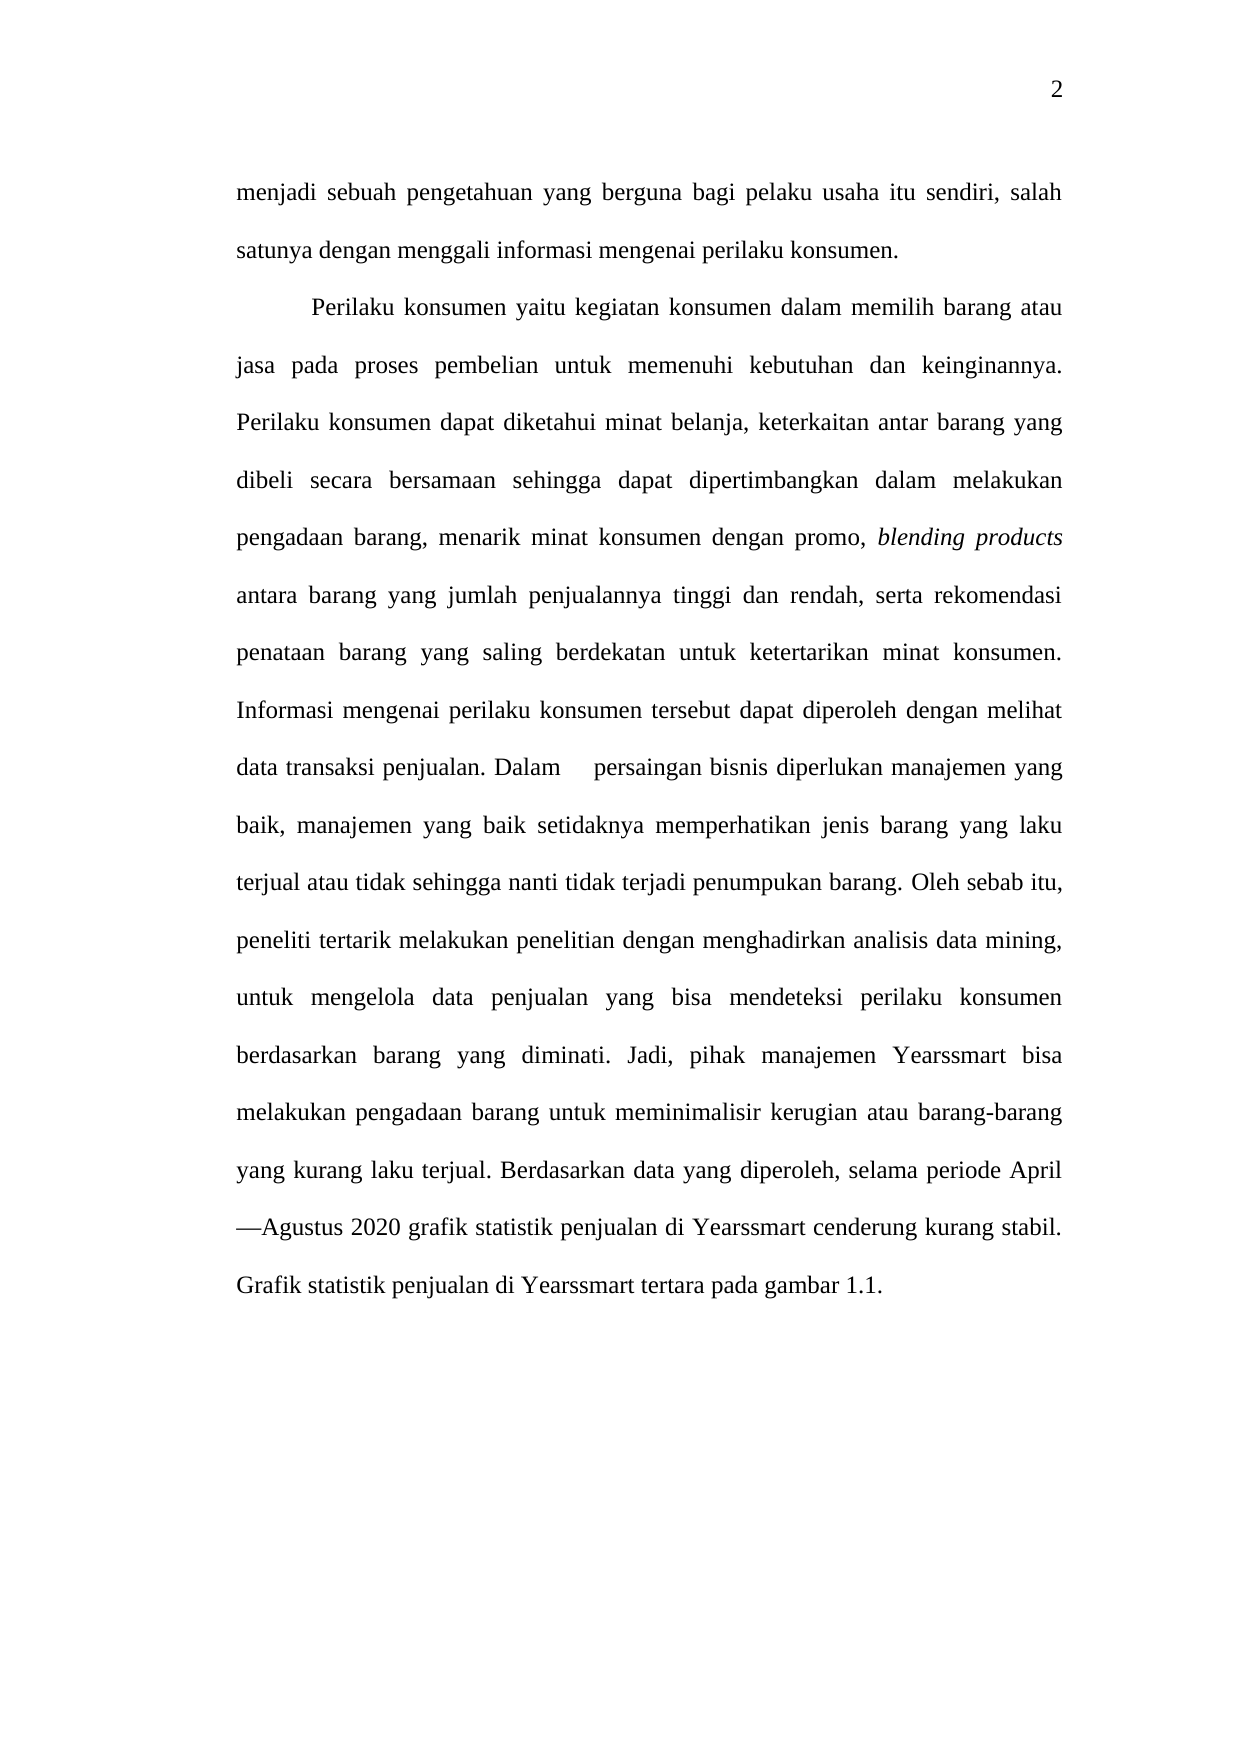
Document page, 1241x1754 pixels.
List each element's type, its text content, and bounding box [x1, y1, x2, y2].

text menjadi sebuah pengetahuan yang berguna bagi pelaku usaha itu sendiri, salah satunya dengan menggali informasi mengenai perilaku konsumen. [236, 177, 1063, 263]
text Perilaku konsumen yaitu kegiatan konsumen dalam memilih barang atau jasa pada proses pembelian untuk memenuhi kebutuhan dan keinginannya. Perilaku konsumen dapat diketahui minat belanja, keterkaitan antar barang yang dibeli secara bersamaan sehingga dapat dipertimbangkan dalam melakukan pengadaan barang, menarik minat konsumen dengan promo, blending products antara barang yang jumlah penjualannya tinggi dan rendah, serta rekomendasi penataan barang yang saling berdekatan untuk ketertarikan minat konsumen. Informasi mengenai perilaku konsumen tersebut dapat diperoleh dengan melihat data transaksi penjualan. Dalam persaingan bisnis diperlukan manajemen yang baik, manajemen yang baik setidaknya memperhatikan jenis barang yang laku terjual atau tidak sehingga nanti tidak terjadi penumpukan barang. Oleh sebab itu, peneliti tertarik melakukan penelitian dengan menghadirkan analisis data mining, untuk mengelola data penjualan yang bisa mendeteksi perilaku konsumen berdasarkan barang yang diminati. Jadi, pihak manajemen Yearssmart bisa melakukan pengadaan barang untuk meminimalisir kerugian atau barang-barang yang kurang laku terjual. Berdasarkan data yang diperoleh, selama periode April—Agustus 2020 grafik statistik penjualan di Yearssmart cenderung kurang stabil. Grafik statistik penjualan di Yearssmart tertara pada gambar 1.1. [236, 292, 1063, 1298]
